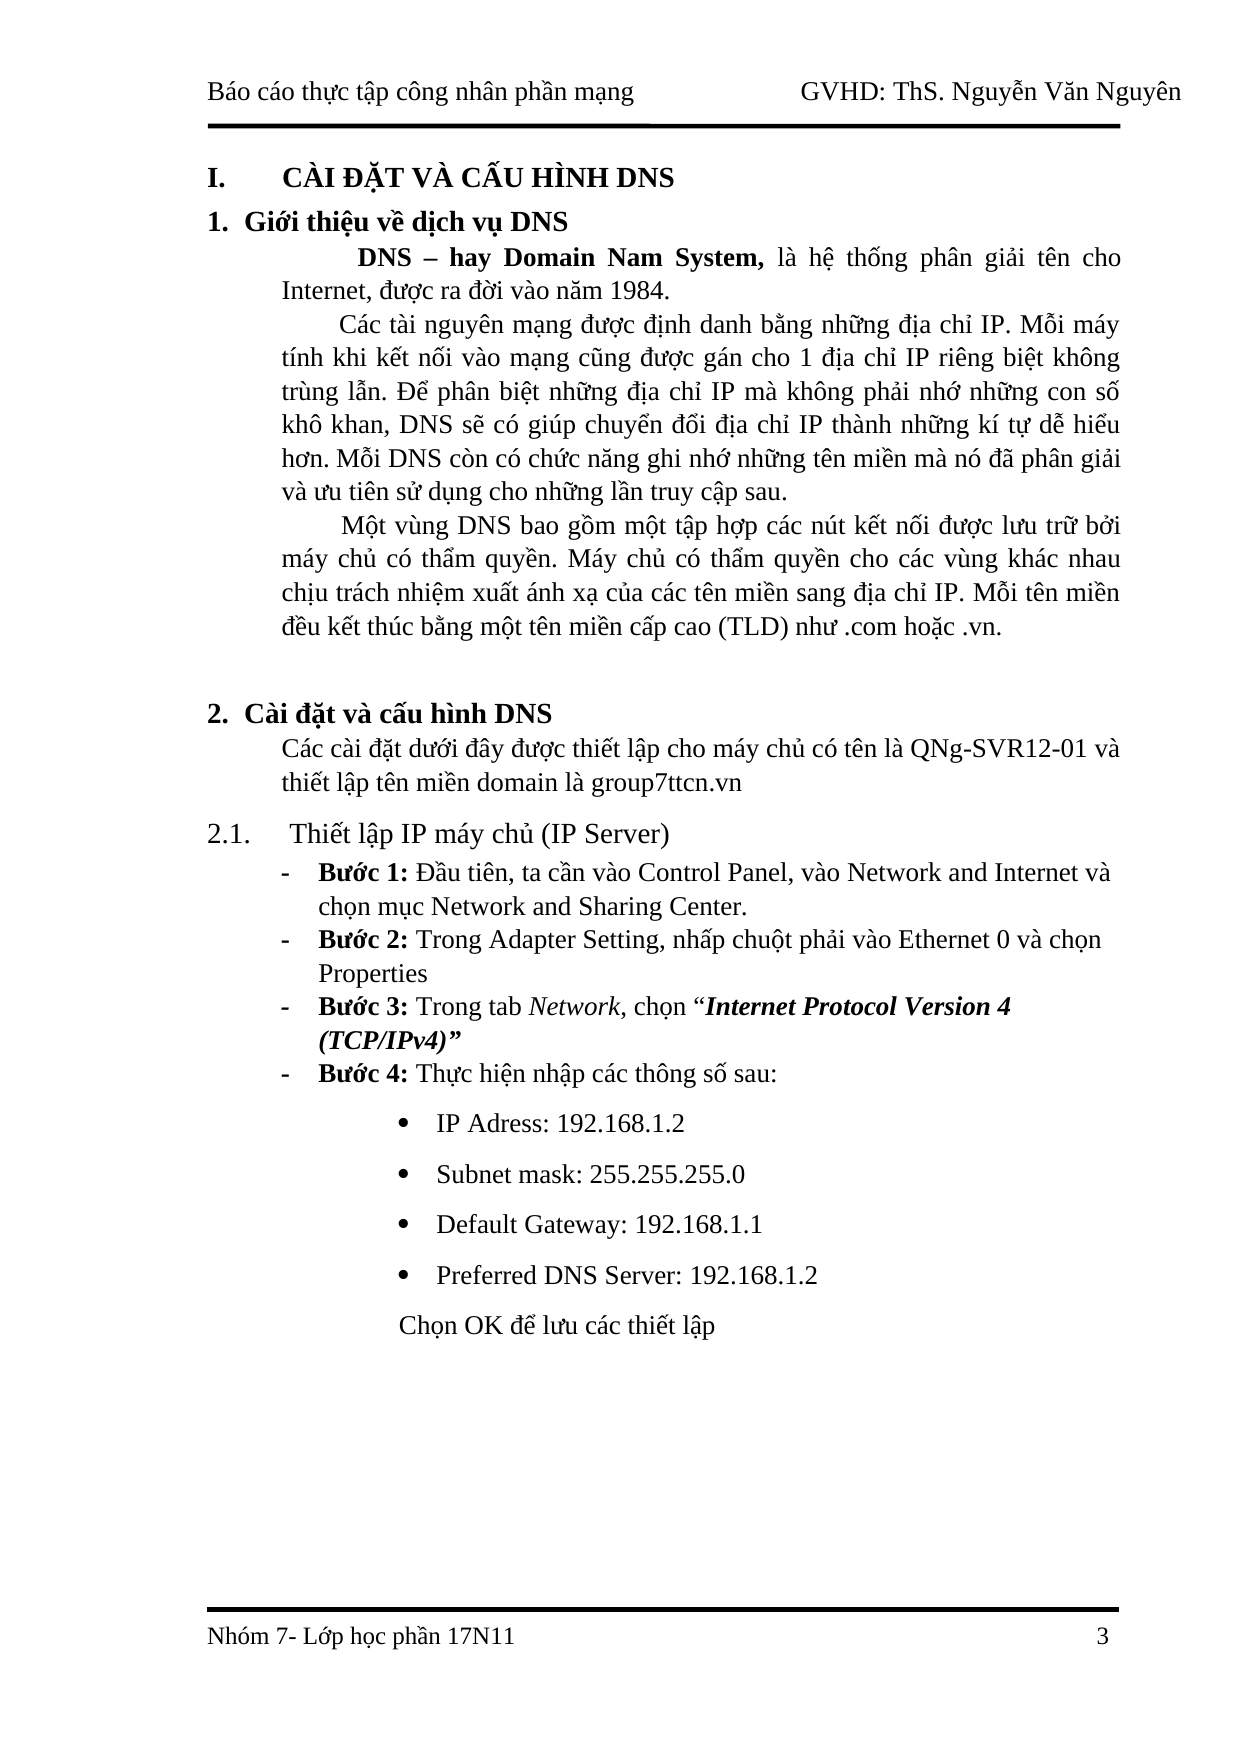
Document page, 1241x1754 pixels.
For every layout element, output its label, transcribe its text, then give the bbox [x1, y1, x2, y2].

list Bước 1: Đầu tiên, ta cần vào Control Panel, vào Network and Internet và chọn mục Network and Sharing Center. [281, 856, 1122, 921]
list Các cài đặt dưới đây được thiết lập cho máy chủ có tên là QNg-SVR12-01 và thiết lập tên miền domain là group7ttcn.vn [281, 732, 1122, 797]
list Các tài nguyên mạng được định danh bằng những địa chỉ IP. Mỗi máy tính khi kết nối vào mạng cũng được gán cho 1 địa chỉ IP riêng biệt không trùng lẫn. Để phân biệt những địa chỉ IP mà không phải nhớ những con số khô khan, DNS sẽ có giúp chuyển đổi địa chỉ IP thành những kí tự dễ hiểu hơn. Mỗi DNS còn có chức năng ghi nhớ những tên miền mà nó đã phân giải và ưu tiên sử dụng cho những lần truy cập sau. [281, 308, 1122, 507]
text Chọn OK để lưu các thiết lập [399, 1309, 1122, 1340]
list Default Gateway: 192.168.1.1 [399, 1208, 1122, 1240]
list Một vùng DNS bao gồm một tập hợp các nút kết nối được lưu trữ bởi máy chủ có thẩm quyền. Máy chủ có thẩm quyền cho các vùng khác nhau chịu trách nhiệm xuất ánh xạ của các tên miền sang địa chỉ IP. Mỗi tên miền đều kết thúc bằng một tên miền cấp cao (TLD) như .com hoặc .vn. [281, 509, 1122, 641]
text CÀI ĐẶT VÀ CẤU HÌNH DNS [207, 160, 1122, 194]
list Bước 2: Trong Adapter Setting, nhấp chuột phải vào Ethernet 0 và chọn Properties [281, 923, 1122, 988]
list IP Adress: 192.168.1.2 [399, 1108, 1122, 1139]
list Bước 3: Trong tab Network, chọn “Internet Protocol Version 4 (TCP/IPv4)” [281, 990, 1122, 1055]
text Giới thiệu về dịch vụ DNS [207, 204, 1122, 238]
list Preferred DNS Server: 192.168.1.2 [399, 1259, 1122, 1290]
text Cài đặt và cấu hình DNS [207, 696, 1122, 729]
list Subnet mask: 255.255.255.0 [399, 1158, 1122, 1189]
list DNS – hay Domain Nam System, là hệ thống phân giải tên cho Internet, được ra đời vào năm 1984. [281, 241, 1122, 305]
list Bước 4: Thực hiện nhập các thông số sau: [281, 1057, 1122, 1088]
text Thiết lập IP máy chủ (IP Server) [207, 816, 1122, 849]
